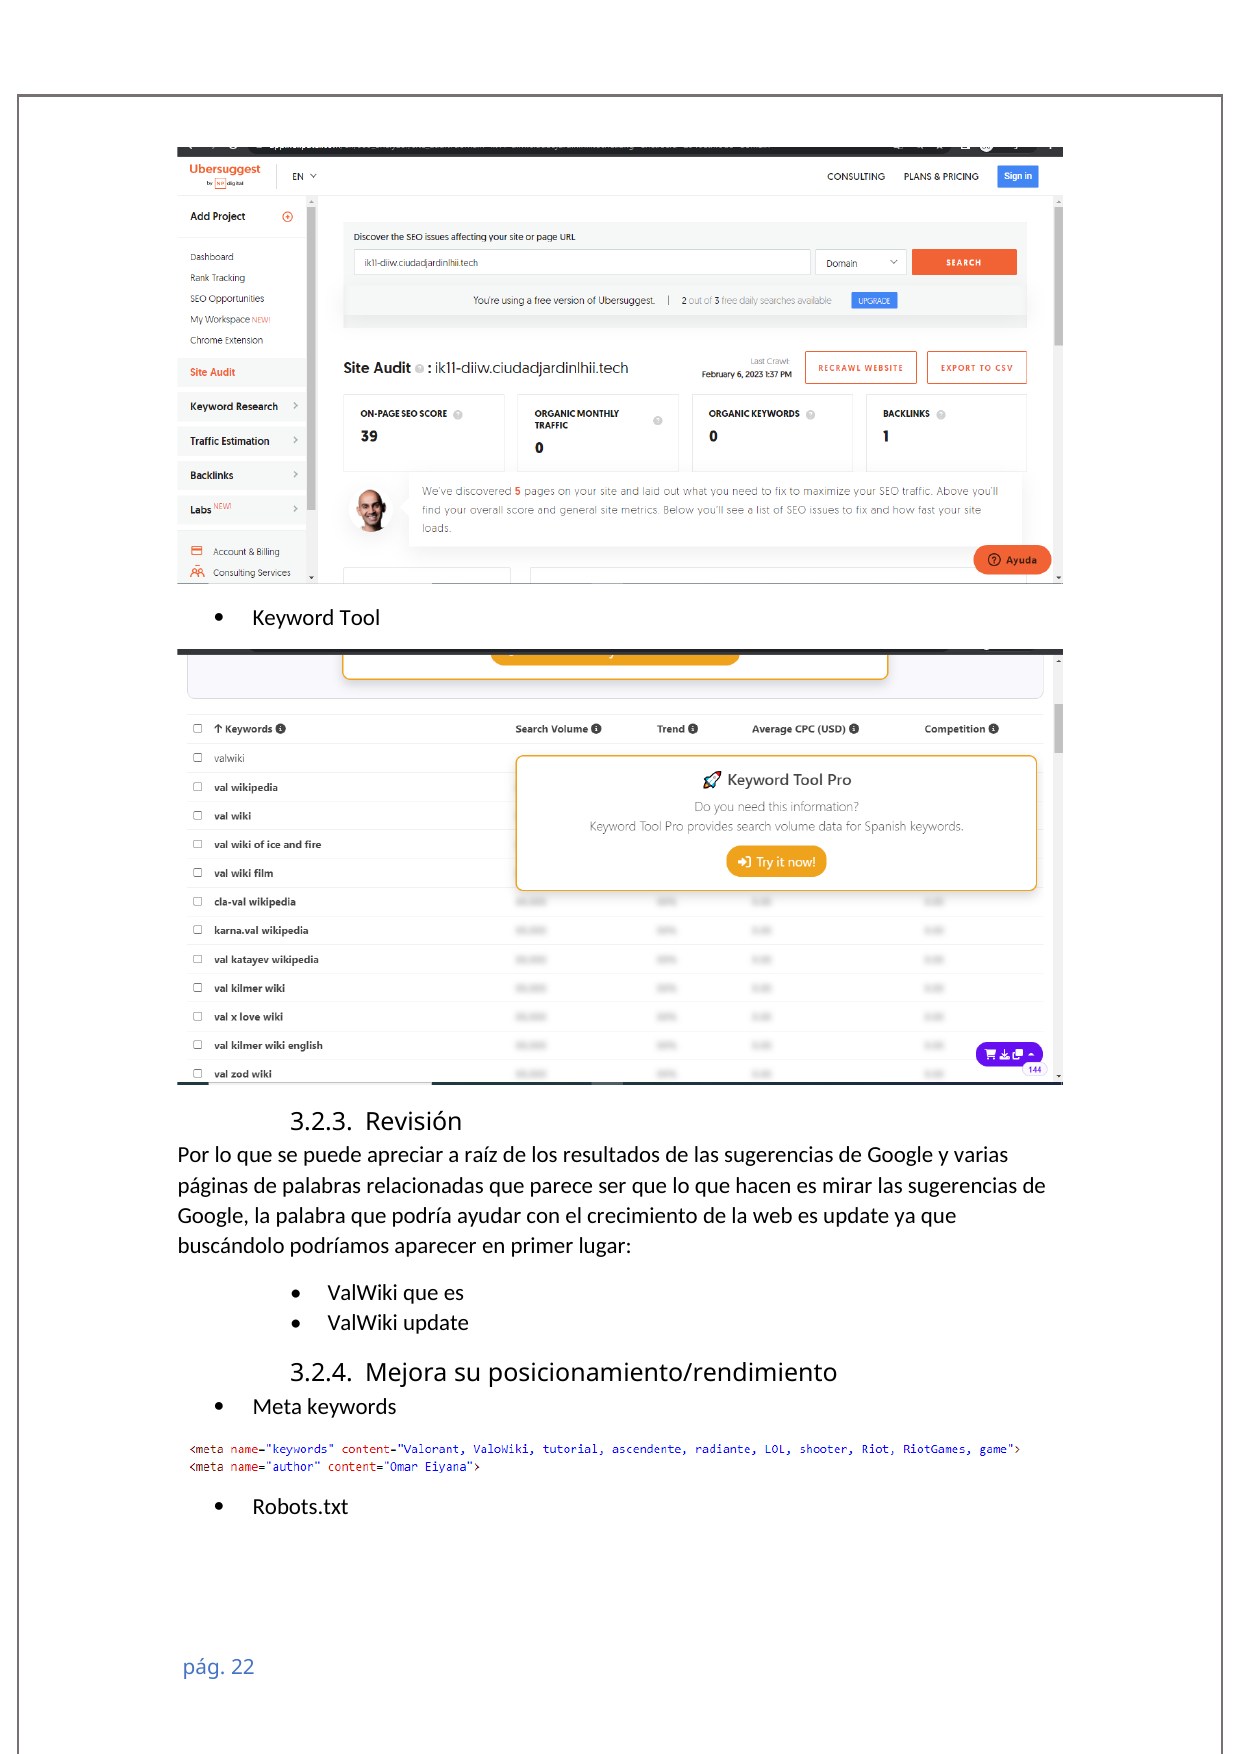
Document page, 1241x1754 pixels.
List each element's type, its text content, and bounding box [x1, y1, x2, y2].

list ValWiki que es [290, 1278, 1063, 1306]
picture [177, 1438, 1063, 1473]
list Meta keywords [215, 1392, 1063, 1420]
subtitle Revisión [290, 1104, 1063, 1138]
picture [177, 147, 1063, 584]
list Robots.txt [215, 1492, 1063, 1520]
list Keyword Tool [215, 603, 1063, 631]
subtitle Mejora su posicionamiento/rendimiento [290, 1355, 1063, 1389]
list ValWiki update [290, 1308, 1063, 1336]
text Por lo que se puede apreciar a raíz de los resultados de las sugerencias de Google y varias páginas de palabras relacionadas que parece ser que lo que hacen es mirar las sugerencias de Google, la palabra que podría ayudar con el crecimiento de la web es update ya que buscándolo podríamos aparecer en primer lugar: [177, 1141, 1063, 1259]
picture [177, 649, 1063, 1085]
